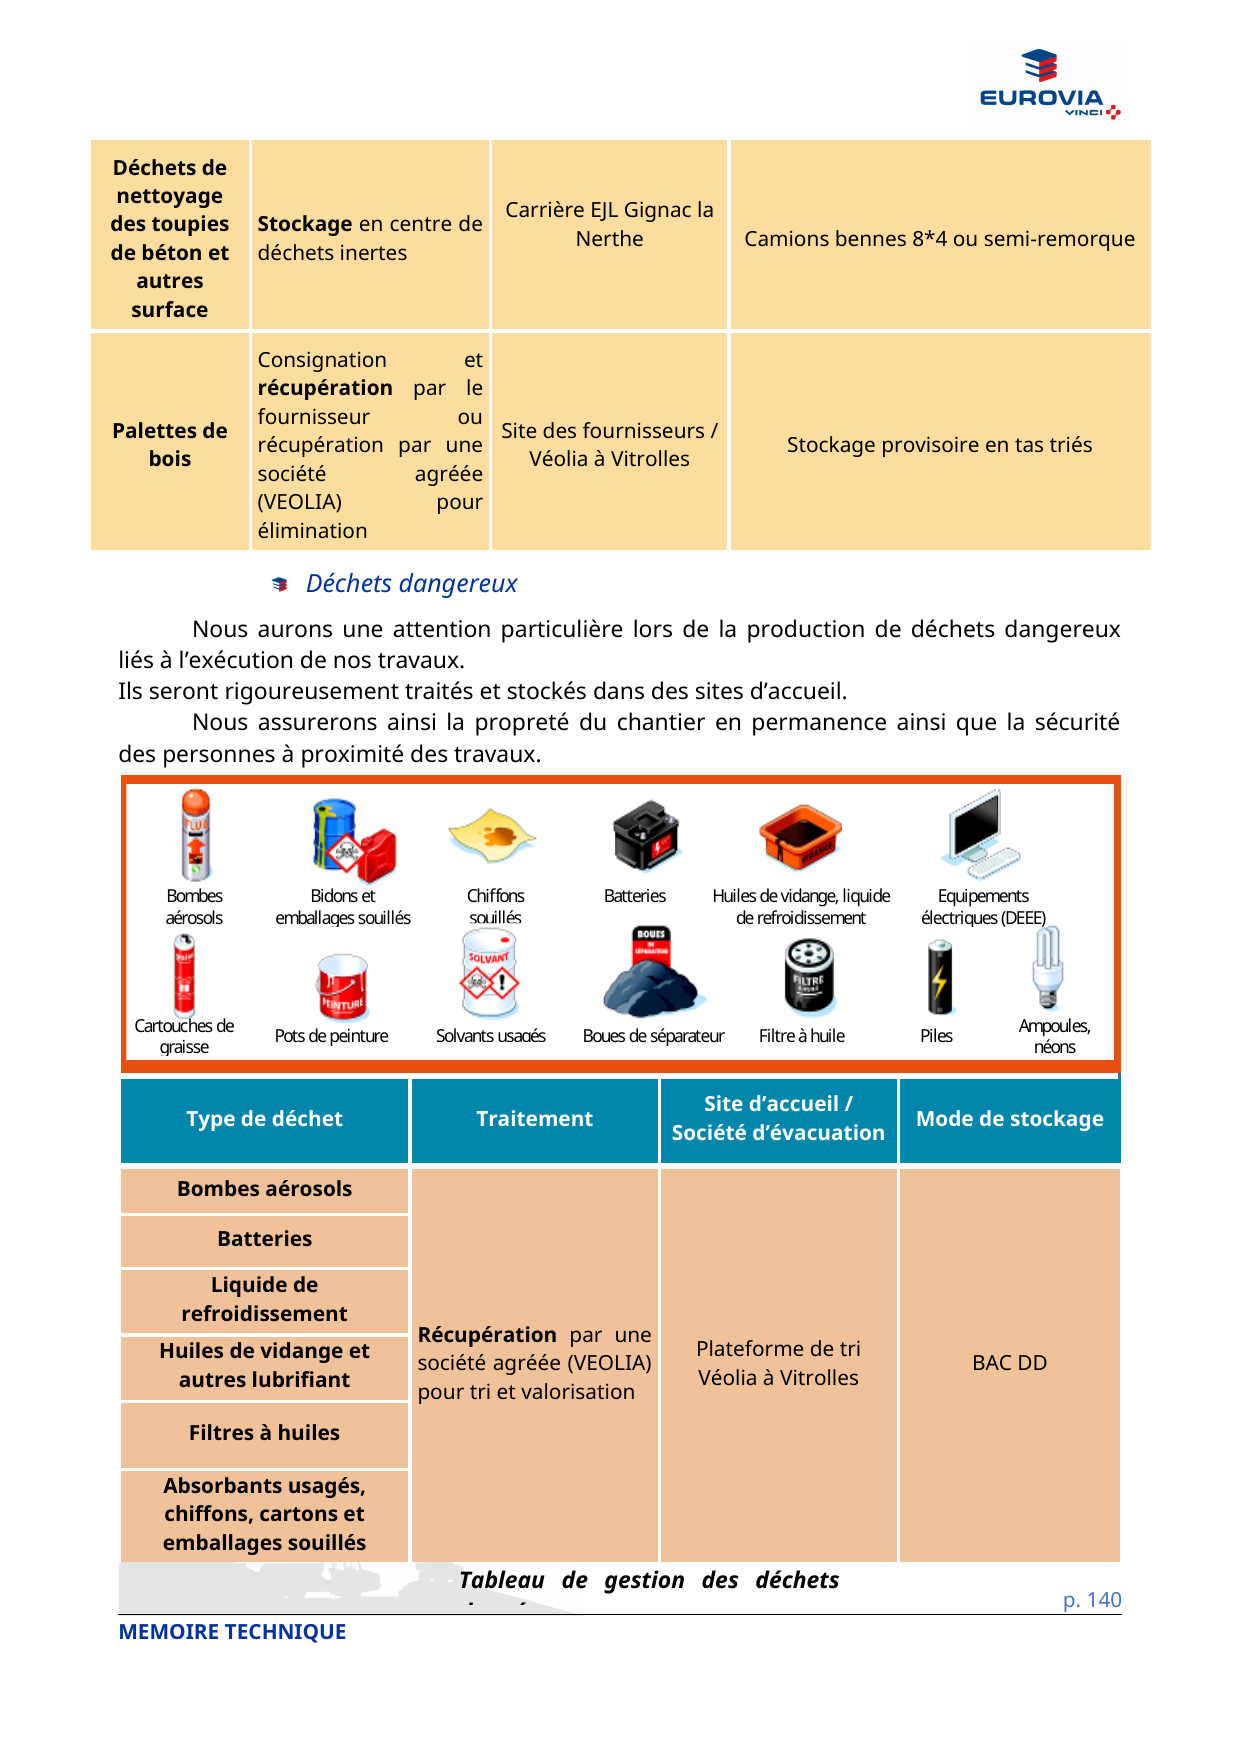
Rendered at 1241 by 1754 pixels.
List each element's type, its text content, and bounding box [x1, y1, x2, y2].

table_cell Site d’accueil / Société d’évacuation [661, 1079, 897, 1163]
table_cell Carrière EJL Gignac la Nerthe [492, 140, 727, 329]
table_cell Camions bennes 8*4 ou semi-remorque [731, 140, 1151, 329]
table_cell Traitement [412, 1079, 658, 1163]
table_cell Absorbants usagés, chiffons, cartons et emballages souillés [121, 1471, 408, 1562]
table_cell Stockage en centre de déchets inertes [252, 140, 489, 329]
subtitle Déchets dangereux [268, 566, 1122, 600]
picture [118, 1562, 587, 1614]
table_cell Bombes aérosols [121, 1169, 408, 1213]
table_cell Déchets de nettoyage des toupies de béton et autres surface [91, 140, 249, 329]
table_cell BAC DD [900, 1169, 1120, 1562]
table_cell Filtres à huiles [121, 1403, 408, 1468]
table_cell Batteries [121, 1216, 408, 1267]
text Nous assurerons ainsi la propreté du chantier en permanence ainsi que la sécurité des personnes à proximité des travaux. [118, 706, 1122, 769]
table_cell Récupération par une société agréée (VEOLIA) pour tri et valorisation [412, 1169, 658, 1562]
table_cell Consignation et récupération par le fournisseur ou récupération par une société agréée (VEOLIA) pour élimination [252, 333, 489, 550]
table_cell Liquide de refroidissement [121, 1270, 408, 1333]
picture [269, 576, 290, 593]
picture [968, 37, 1128, 127]
table_cell Mode de stockage [900, 1073, 1121, 1163]
table_cell Plateforme de tri Véolia à Vitrolles [661, 1169, 897, 1562]
table_cell Palettes de bois [91, 333, 249, 550]
table_cell Stockage provisoire en tas triés [731, 333, 1151, 550]
text Ils seront rigoureusement traités et stockés dans des sites d’accueil. [118, 675, 1122, 706]
table_cell Type de déchet [121, 1079, 408, 1163]
table_cell Huiles de vidange et autres lubrifiant [121, 1337, 408, 1400]
table_header [121, 775, 1121, 1073]
table_cell Site des fournisseurs / Véolia à Vitrolles [492, 333, 727, 550]
text Nous aurons une attention particulière lors de la production de déchets dangereux liés à l’exécution de nos travaux. [118, 613, 1122, 675]
